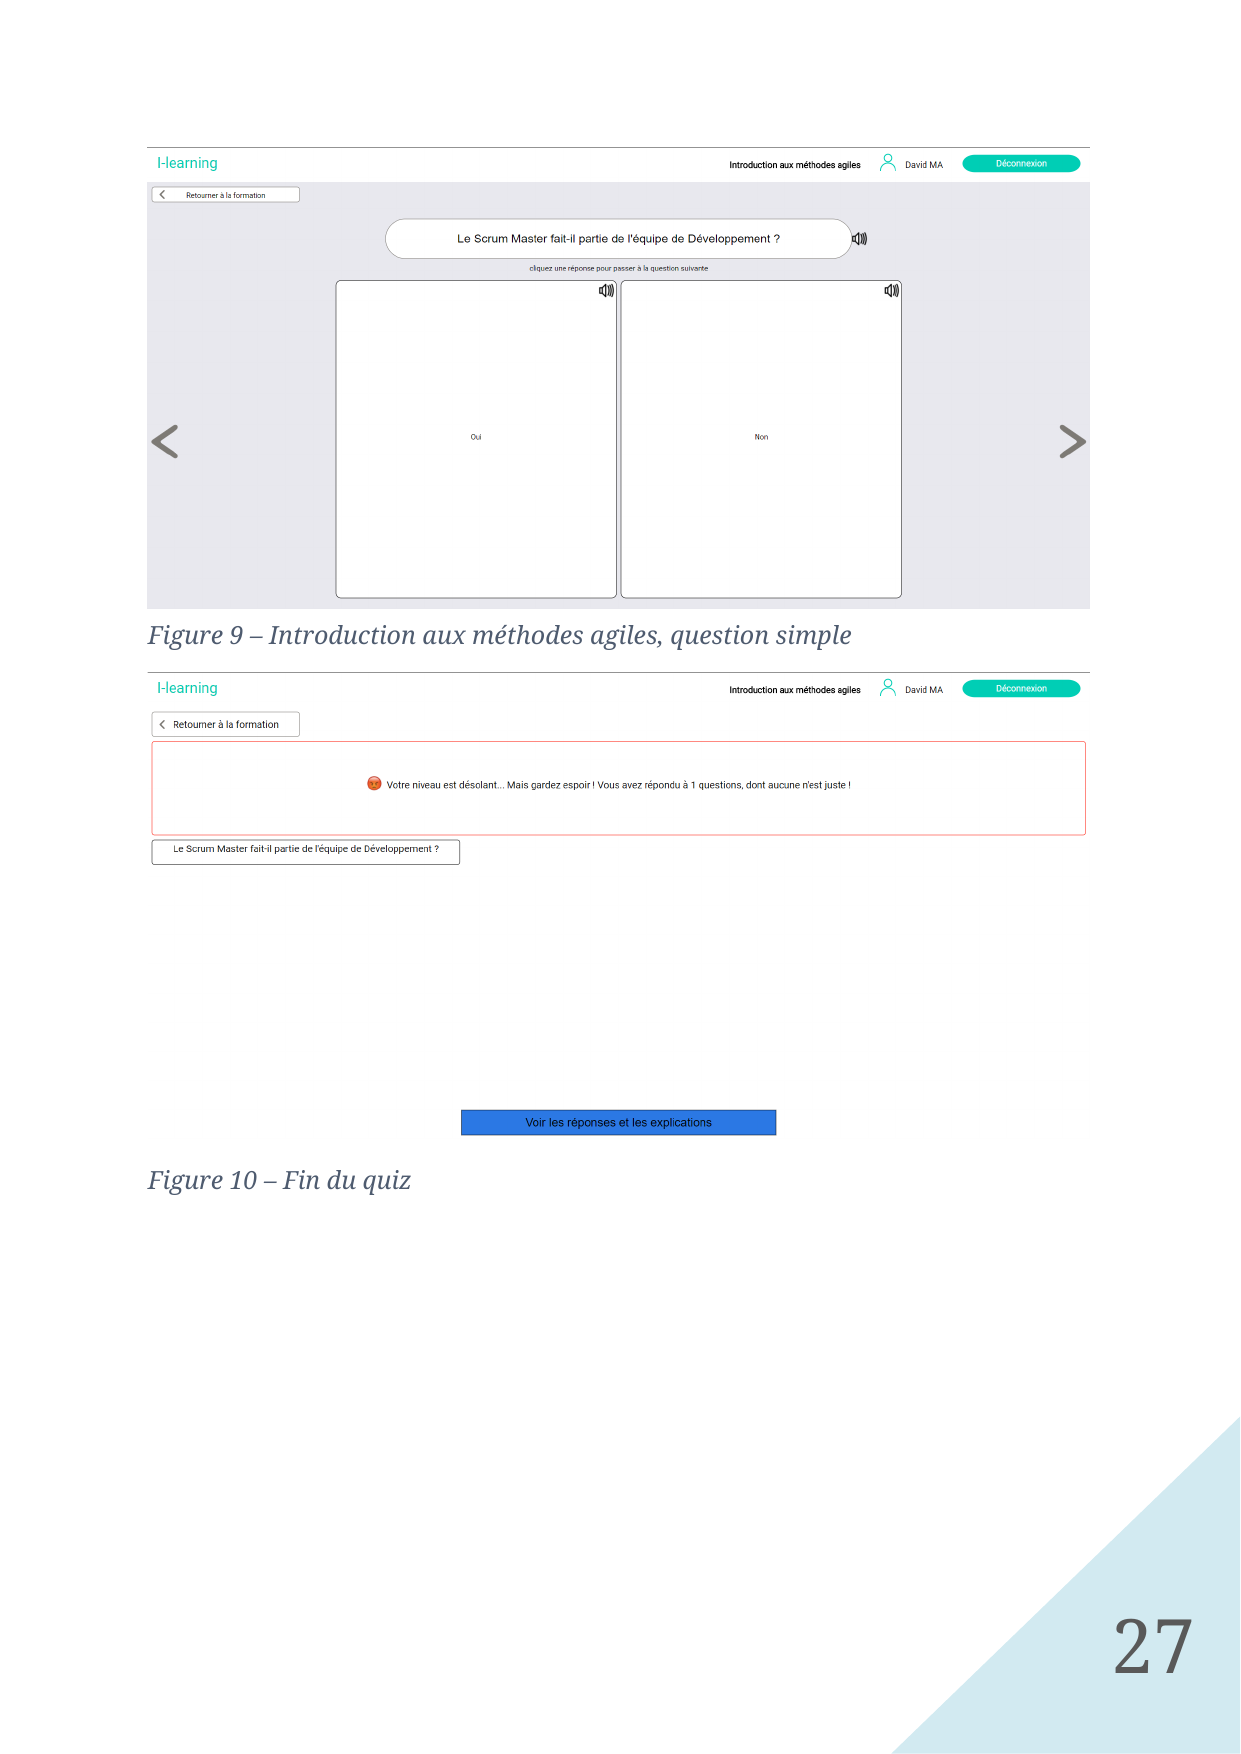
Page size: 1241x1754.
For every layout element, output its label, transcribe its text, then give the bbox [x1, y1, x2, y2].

text Figure 10 – Fin du quiz [148, 1163, 1093, 1197]
picture [147, 672, 1090, 1139]
picture [147, 147, 1090, 609]
